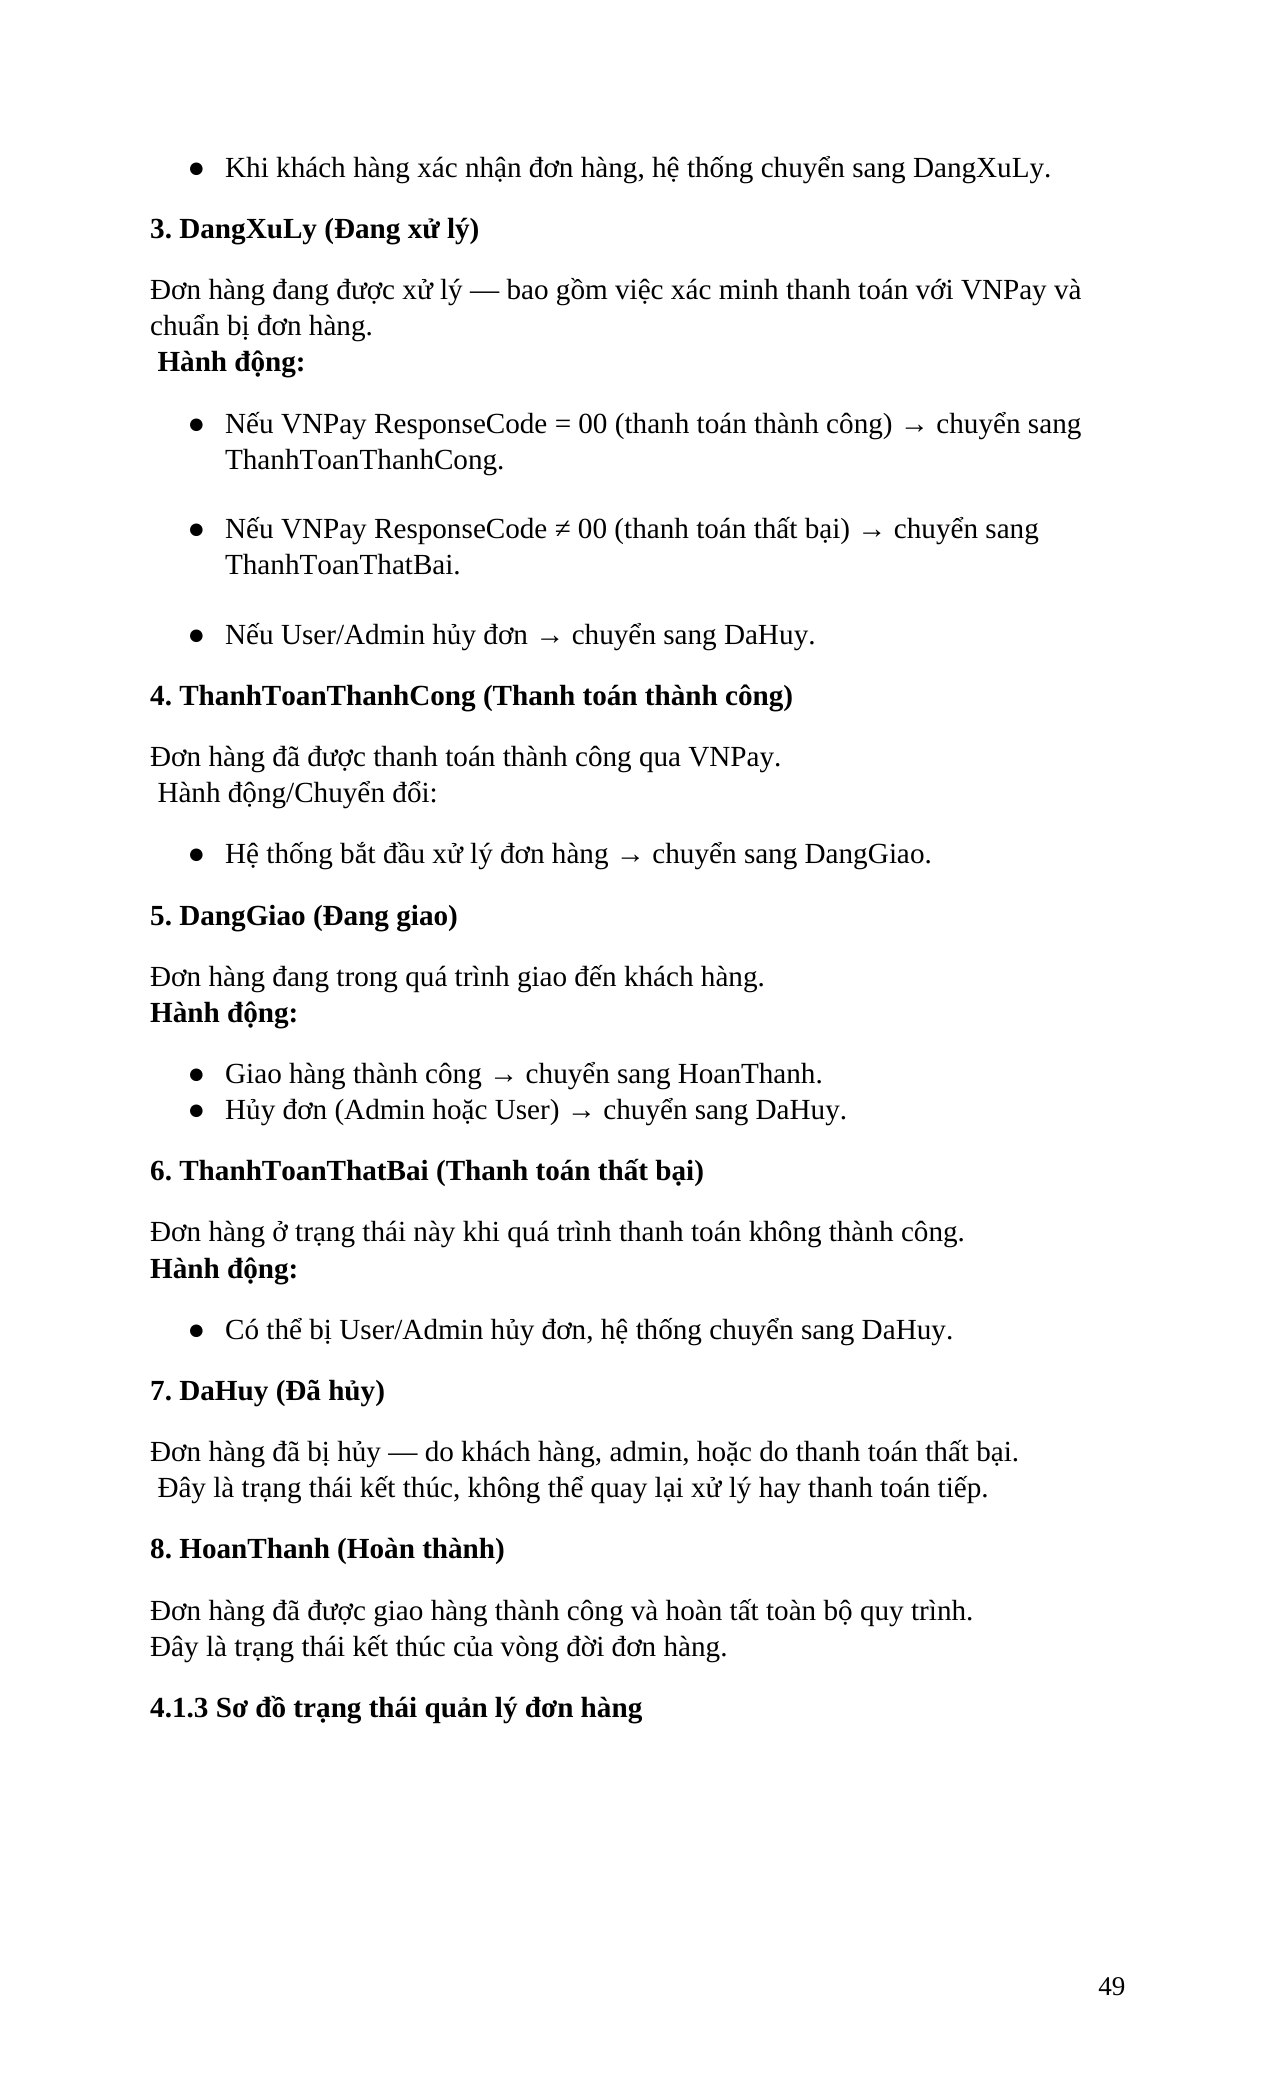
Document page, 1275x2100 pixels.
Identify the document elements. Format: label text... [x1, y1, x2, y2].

subtitle 8. HoanThanh (Hoàn thành) [150, 1531, 1125, 1565]
subtitle 3. DangXuLy (Đang xử lý) [150, 211, 1125, 245]
text Đơn hàng đã được thanh toán thành công qua VNPay. Hành động/Chuyển đổi: [150, 739, 1125, 809]
subtitle 6. ThanhToanThatBai (Thanh toán thất bại) [150, 1153, 1125, 1187]
list Có thể bị User/Admin hủy đơn, hệ thống chuyển sang DaHuy. [187, 1312, 1125, 1345]
text Đơn hàng đã được giao hàng thành công và hoàn tất toàn bộ quy trình. Đây là trạng thái kết thúc của vòng đời đơn hàng. [150, 1593, 1125, 1662]
list Khi khách hàng xác nhận đơn hàng, hệ thống chuyển sang DangXuLy. [187, 150, 1125, 183]
subtitle 5. DangGiao (Đang giao) [150, 898, 1125, 931]
list Nếu VNPay ResponseCode = 00 (thanh toán thành công) → chuyển sang ThanhToanThanhCong. [187, 406, 1125, 509]
list Hệ thống bắt đầu xử lý đơn hàng → chuyển sang DangGiao. [187, 837, 1125, 870]
text Đơn hàng đang trong quá trình giao đến khách hàng. Hành động: [150, 959, 1125, 1028]
subtitle 4.1.3 Sơ đồ trạng thái quản lý đơn hàng [150, 1690, 1125, 1723]
subtitle 4. ThanhToanThanhCong (Thanh toán thành công) [150, 678, 1125, 712]
list Nếu VNPay ResponseCode ≠ 00 (thanh toán thất bại) → chuyển sang ThanhToanThatBai. [187, 511, 1125, 614]
subtitle 7. DaHuy (Đã hủy) [150, 1373, 1125, 1407]
text Đơn hàng đã bị hủy — do khách hàng, admin, hoặc do thanh toán thất bại. Đây là trạng thái kết thúc, không thể quay lại xử lý hay thanh toán tiếp. [150, 1434, 1125, 1504]
list Giao hàng thành công → chuyển sang HoanThanh. [187, 1056, 1125, 1090]
list Hủy đơn (Admin hoặc User) → chuyển sang DaHuy. [187, 1092, 1125, 1126]
text Đơn hàng đang được xử lý — bao gồm việc xác minh thanh toán với VNPay và chuẩn bị đơn hàng. Hành động: [150, 272, 1125, 378]
text Đơn hàng ở trạng thái này khi quá trình thanh toán không thành công. Hành động: [150, 1214, 1125, 1284]
list Nếu User/Admin hủy đơn → chuyển sang DaHuy. [187, 617, 1125, 651]
